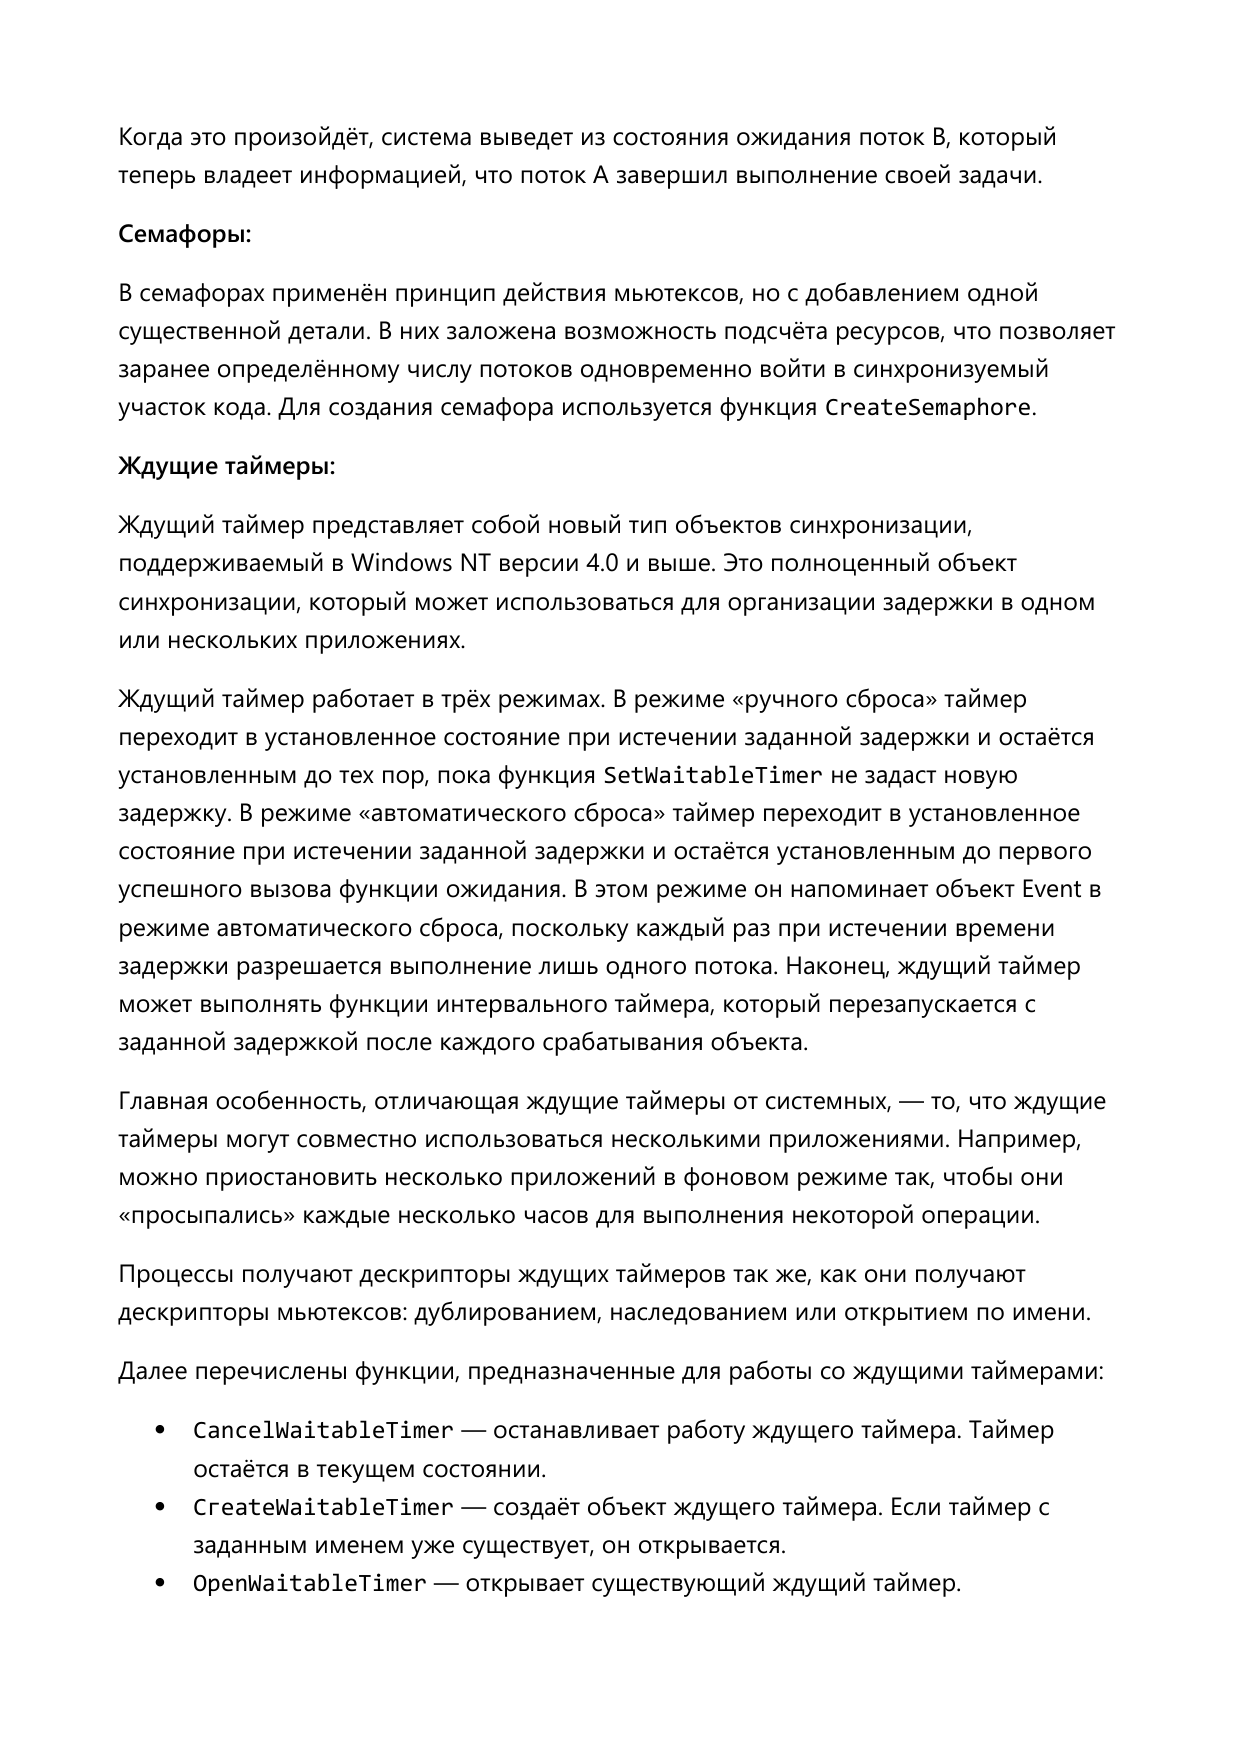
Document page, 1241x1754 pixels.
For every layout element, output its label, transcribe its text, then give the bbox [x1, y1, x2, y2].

list СгеаteWaitableTimer — создаёт объект ждущего таймера. Если таймер с заданным именем уже существует, он открывается. [156, 1488, 1122, 1560]
text В семафорах применён принцип действия мьютексов, но с добавлением одной существенной детали. В них заложена возможность подсчёта ресурсов, что позволяет заранее определённому числу потоков одновременно войти в синхронизуемый участок кода. Для создания семафора используется функция CreateSemaphore. [118, 274, 1122, 422]
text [118, 118, 1122, 189]
list CancelWaitableTimer — останавливает работу ждущего таймера. Таймер остаётся в текущем состоянии. [156, 1412, 1122, 1483]
text Ждущий таймер представляет собой новый тип объектов синхронизации, поддерживаемый в Windows NT версии 4.0 и выше. Это полноценный объект синхронизации, который может использоваться для организации задержки в одном или нескольких приложениях. [118, 507, 1122, 654]
text Ждущие таймеры: [118, 448, 1122, 481]
text Семафоры: [118, 215, 1122, 248]
text Ждущий таймер работает в трёх режимах. В режиме «ручного сброса» таймер переходит в установленное состояние при истечении заданной задержки и остаётся установленным до тех пор, пока функция SetWaitableTimer не задаст новую задержку. В режиме «автоматического сброса» таймер переходит в установленное состояние при истечении заданной задержки и остаётся установленным до первого успешного вызова функции ожидания. В этом режиме он напоминает объект Event в режиме автоматического сброса, поскольку каждый раз при истечении времени задержки разрешается выполнение лишь одного потока. Наконец, ждущий таймер может выполнять функции интервального таймера, который перезапускается с заданной задержкой после каждого срабатывания объекта. [118, 680, 1122, 1057]
list OpenWaitableTimer — открывает существующий ждущий таймер. [156, 1565, 1122, 1598]
text Главная особенность, отличающая ждущие таймеры от системных, — то, что ждущие таймеры могут совместно использоваться несколькими приложениями. Например, можно приостановить несколько приложений в фоновом режиме так, чтобы они «просыпались» каждые несколько часов для выполнения некоторой операции. [118, 1082, 1122, 1230]
text Далее перечислены функции, предназначенные для работы со ждущими таймерами: [118, 1353, 1122, 1386]
text Процессы получают дескрипторы ждущих таймеров так же, как они получают дескрипторы мьютексов: дублированием, наследованием или открытием по имени. [118, 1256, 1122, 1327]
